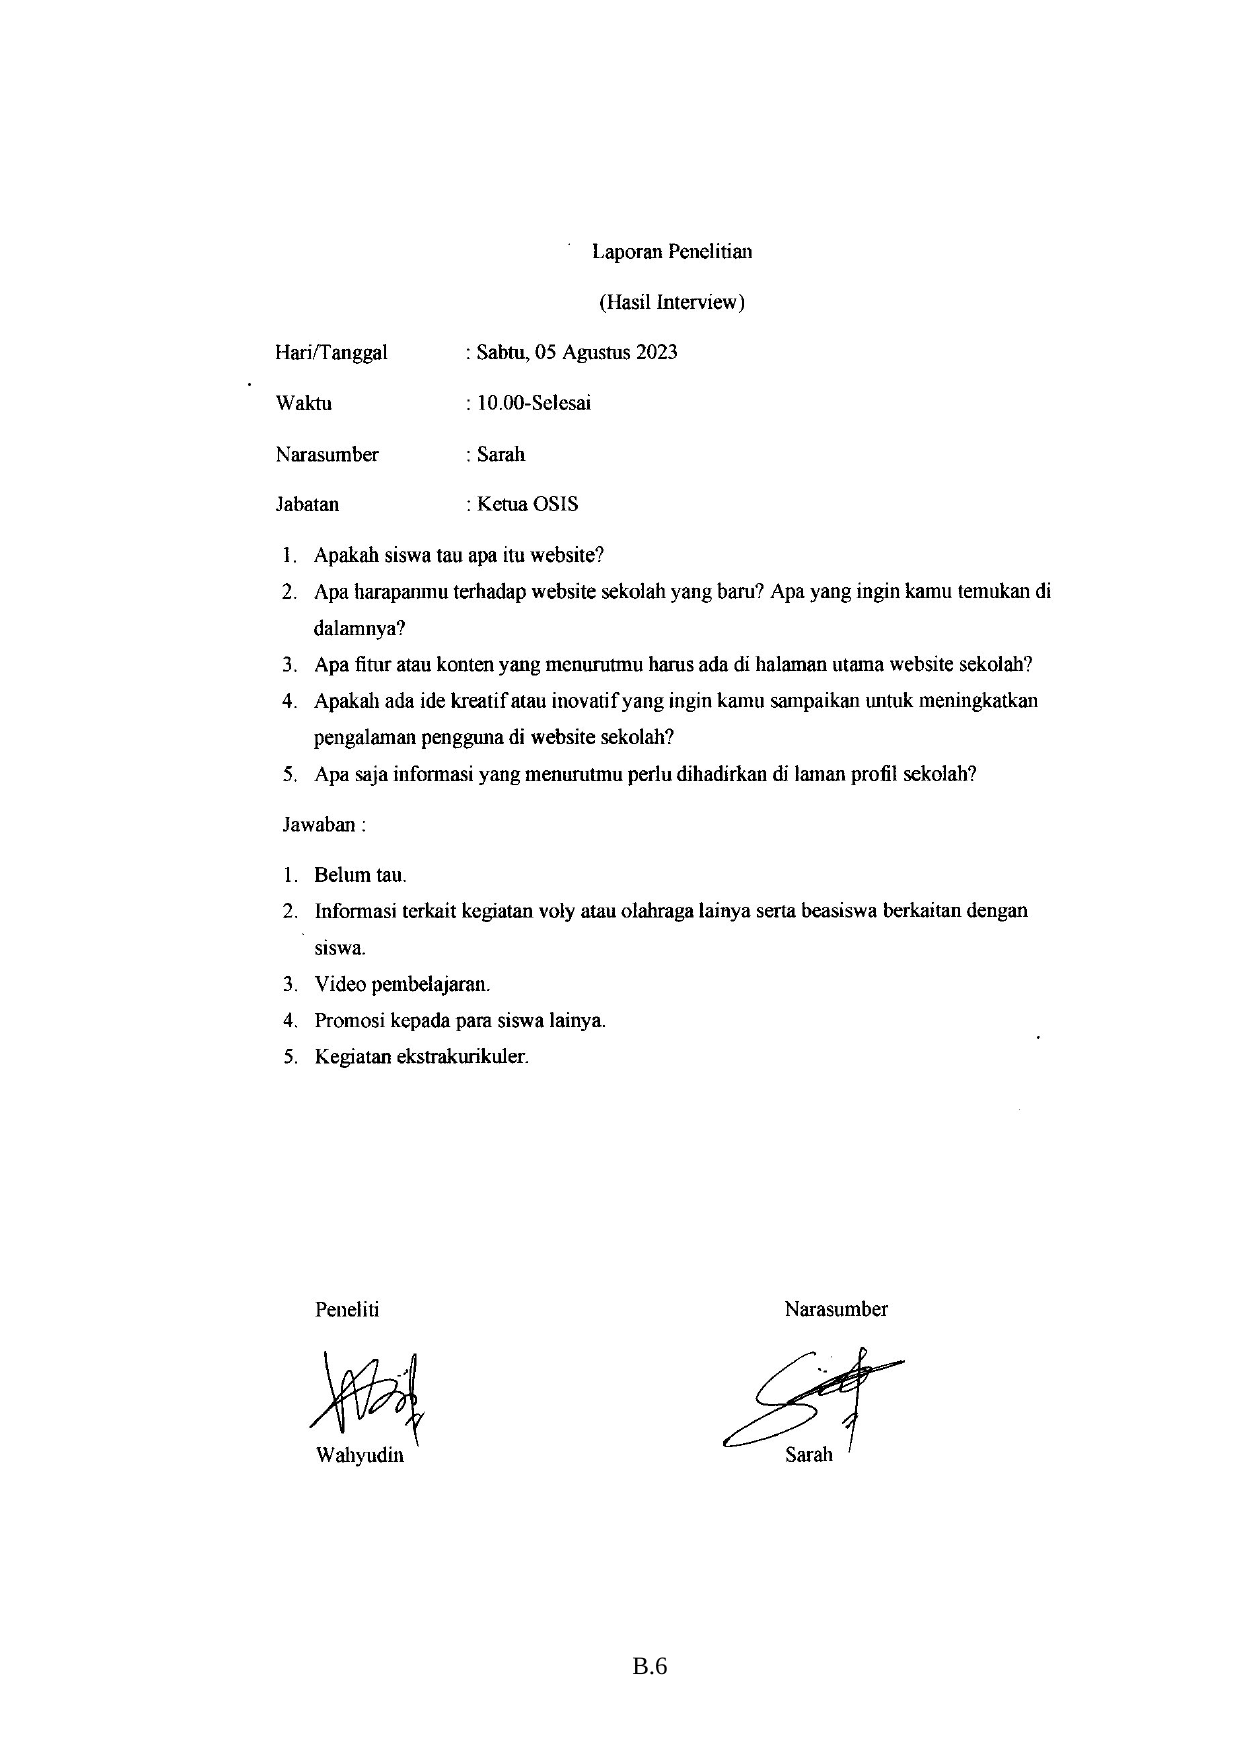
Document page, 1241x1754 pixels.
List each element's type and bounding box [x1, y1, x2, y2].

picture [236, 236, 1058, 1517]
